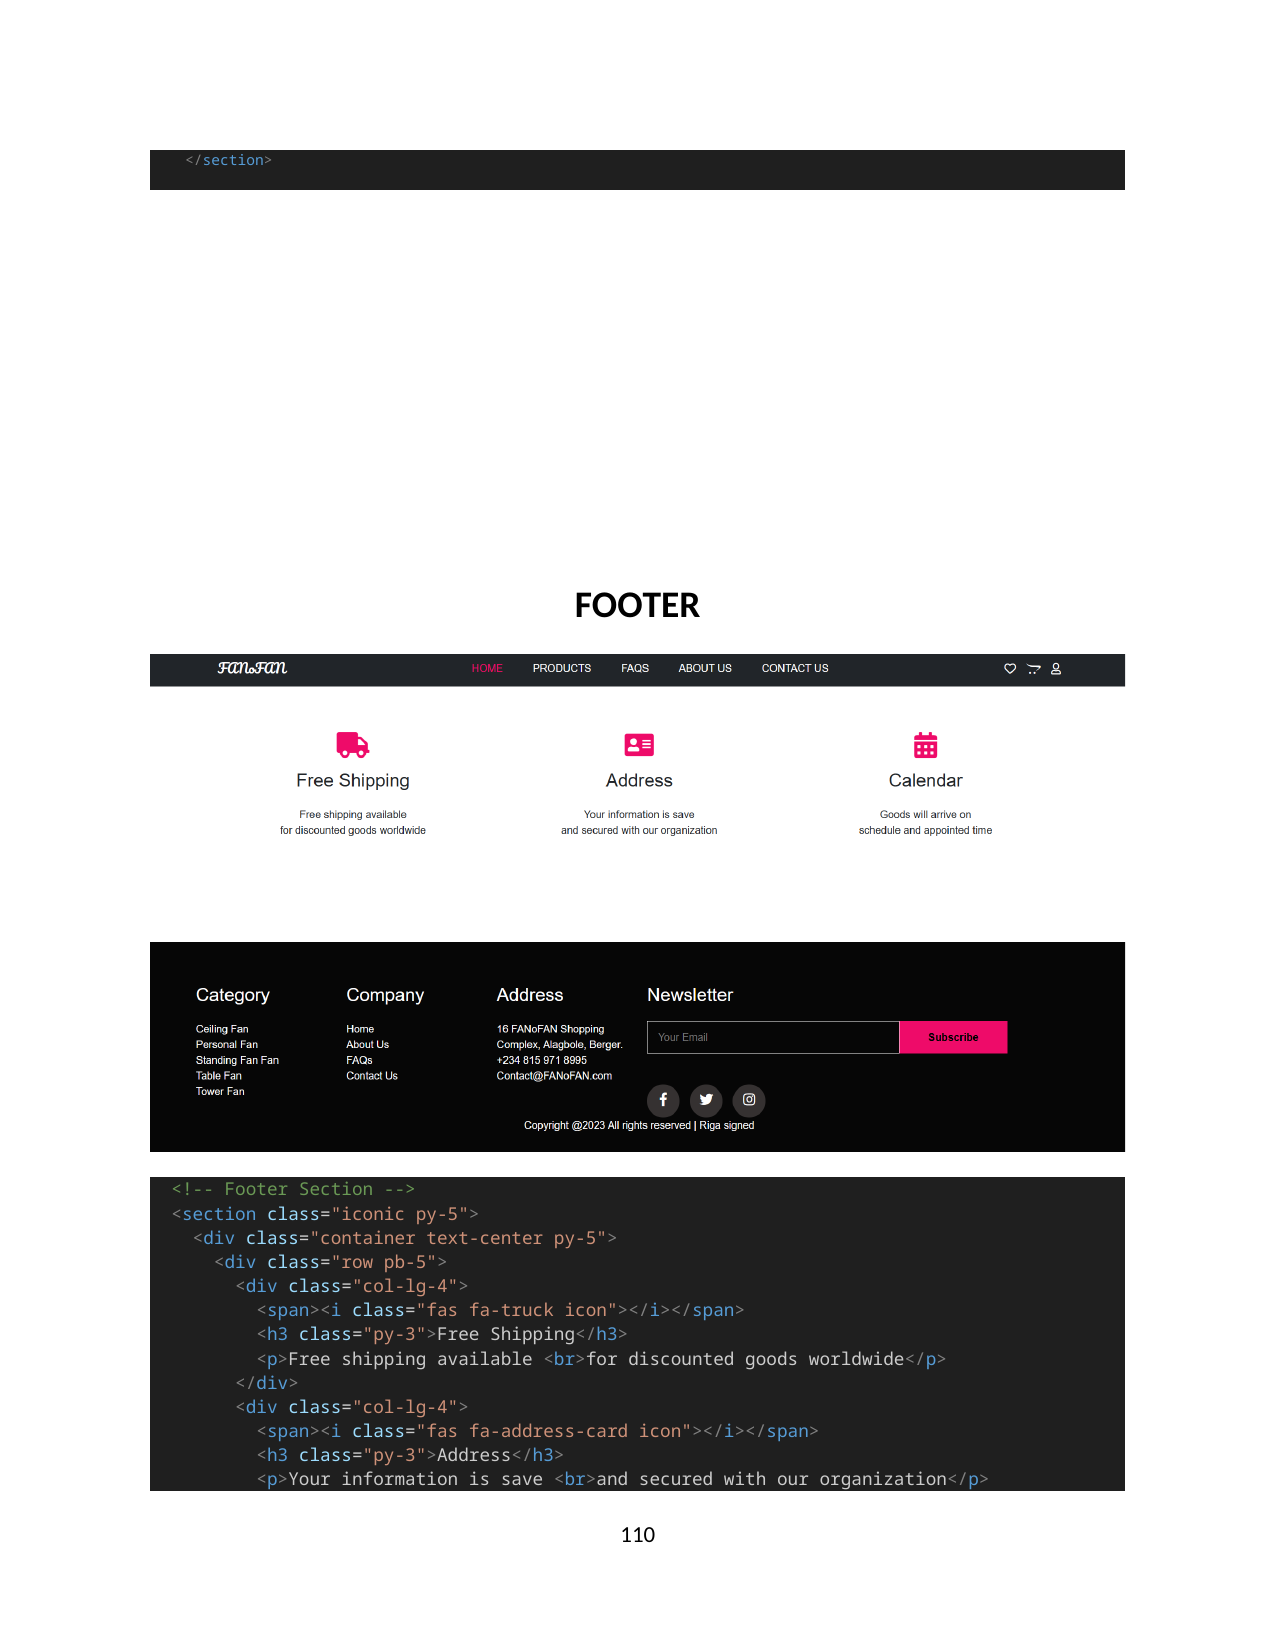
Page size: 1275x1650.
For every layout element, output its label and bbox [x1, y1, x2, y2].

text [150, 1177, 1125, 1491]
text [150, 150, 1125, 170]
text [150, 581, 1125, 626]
picture [150, 654, 1125, 1152]
